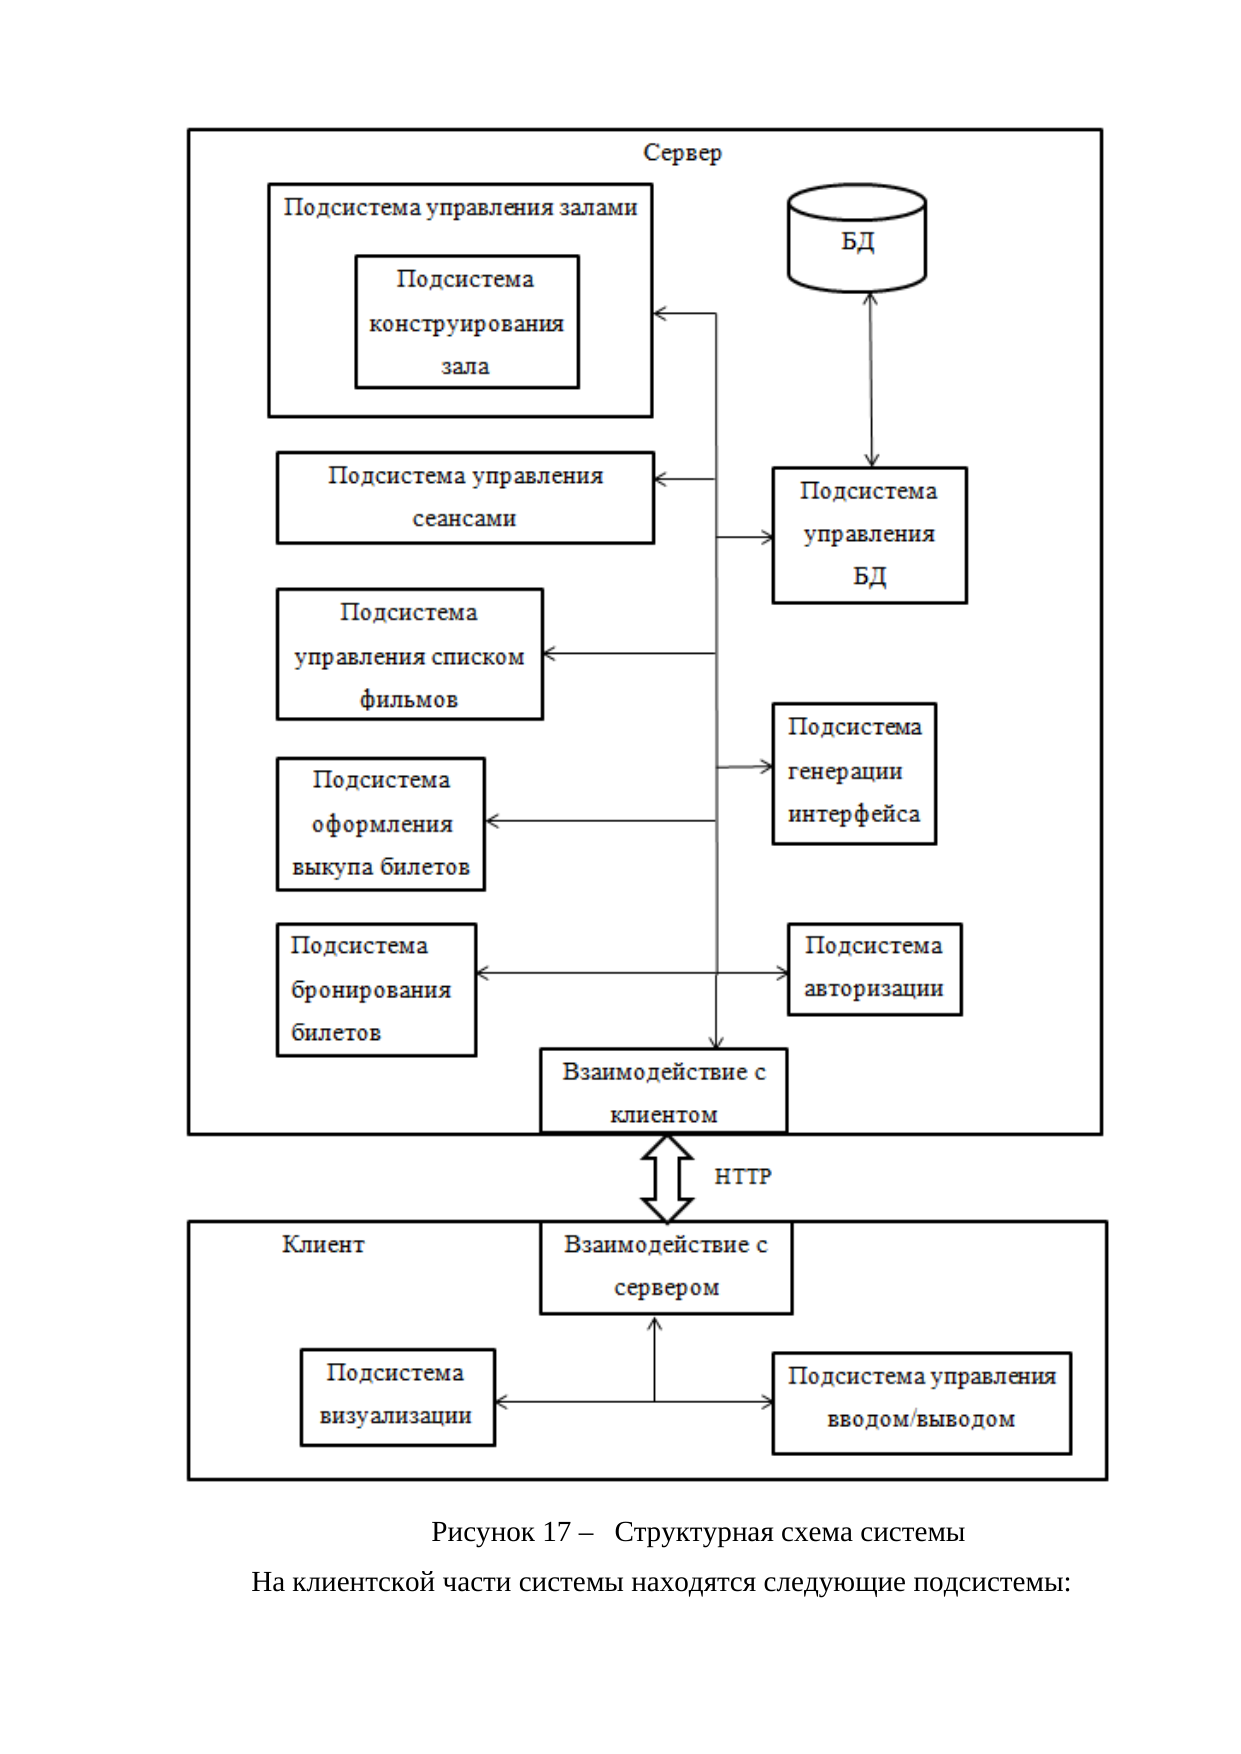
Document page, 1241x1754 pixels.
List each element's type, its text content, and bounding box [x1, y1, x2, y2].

picture [177, 118, 1119, 1497]
text Структурная схема системы [245, 1514, 1152, 1547]
text На клиентской части системы находятся следующие подсистемы: [177, 1564, 1152, 1597]
